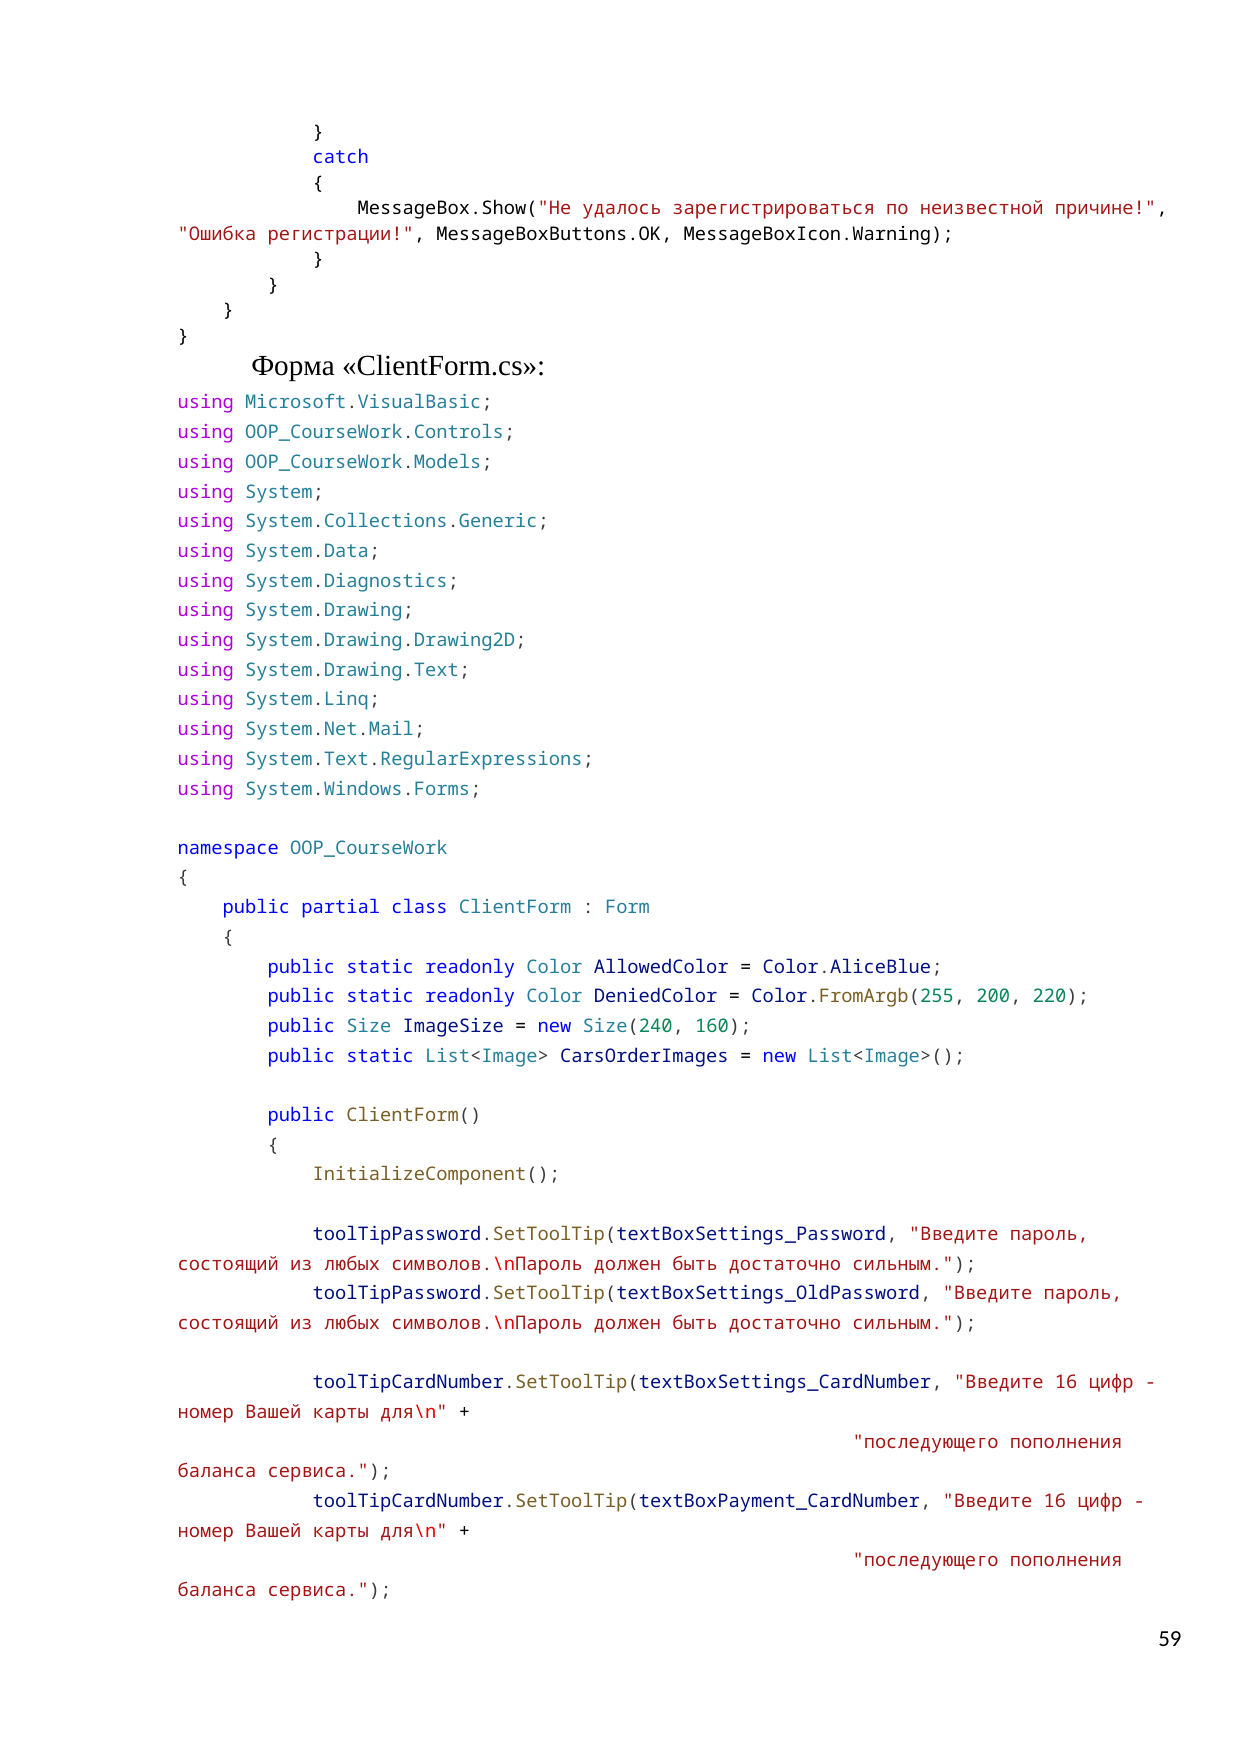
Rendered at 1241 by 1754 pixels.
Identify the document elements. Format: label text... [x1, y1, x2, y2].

text public ClientForm() [177, 1097, 1181, 1127]
text public partial class ClientForm : Form [177, 889, 1181, 919]
text { [177, 860, 1181, 889]
text } [177, 297, 1181, 322]
text using OOP_CourseWork.Models; [177, 444, 1181, 474]
text InitializeComponent(); [177, 1157, 1181, 1186]
text using System.Diagnostics; [177, 563, 1181, 592]
text toolTipPassword.SetToolTip(textBoxSettings_OldPassword, "Введите пароль, состоящий из любых символов.\nПароль должен быть достаточно сильным."); [177, 1275, 1181, 1335]
text namespace OOP_CourseWork [177, 830, 1181, 860]
text public static readonly Color AllowedColor = Color.AliceBlue; [177, 949, 1181, 978]
text using System.Windows.Forms; [177, 771, 1181, 800]
text { [177, 169, 1181, 195]
text using System.Drawing.Text; [177, 652, 1181, 682]
text public static List<Image> CarsOrderImages = new List<Image>(); [177, 1038, 1181, 1067]
text using System.Data; [177, 533, 1181, 563]
text toolTipCardNumber.SetToolTip(textBoxSettings_CardNumber, "Введите 16 цифр - номер Вашей карты для\n" + [177, 1364, 1181, 1424]
text using System.Drawing; [177, 592, 1181, 622]
text "последующего пополнения баланса сервиса."); [177, 1542, 1181, 1602]
text { [177, 919, 1181, 949]
text using System; [177, 474, 1181, 503]
text public Size ImageSize = new Size(240, 160); [177, 1008, 1181, 1038]
text toolTipPassword.SetToolTip(textBoxSettings_Password, "Введите пароль, состоящий из любых символов.\nПароль должен быть достаточно сильным."); [177, 1216, 1181, 1275]
text } [177, 322, 1181, 348]
text using System.Linq; [177, 682, 1181, 711]
text } [177, 271, 1181, 297]
text catch [177, 144, 1181, 169]
text MessageBox.Show("Не удалось зарегистрироваться по неизвестной причине!", "Ошибка регистрации!", MessageBoxButtons.OK, MessageBoxIcon.Warning); [177, 195, 1181, 246]
text using System.Drawing.Drawing2D; [177, 622, 1181, 652]
text using System.Text.RegularExpressions; [177, 741, 1181, 771]
text } [177, 118, 1181, 144]
text public static readonly Color DeniedColor = Color.FromArgb(255, 200, 220); [177, 978, 1181, 1008]
text using OOP_CourseWork.Controls; [177, 414, 1181, 444]
text toolTipCardNumber.SetToolTip(textBoxPayment_CardNumber, "Введите 16 цифр - номер Вашей карты для\n" + [177, 1483, 1181, 1542]
text using System.Net.Mail; [177, 711, 1181, 741]
text Форма «ClientForm.cs»: [177, 348, 1181, 381]
text using System.Collections.Generic; [177, 503, 1181, 533]
text } [177, 246, 1181, 271]
text using Microsoft.VisualBasic; [177, 385, 1181, 414]
text "последующего пополнения баланса сервиса."); [177, 1424, 1181, 1483]
text { [177, 1127, 1181, 1157]
